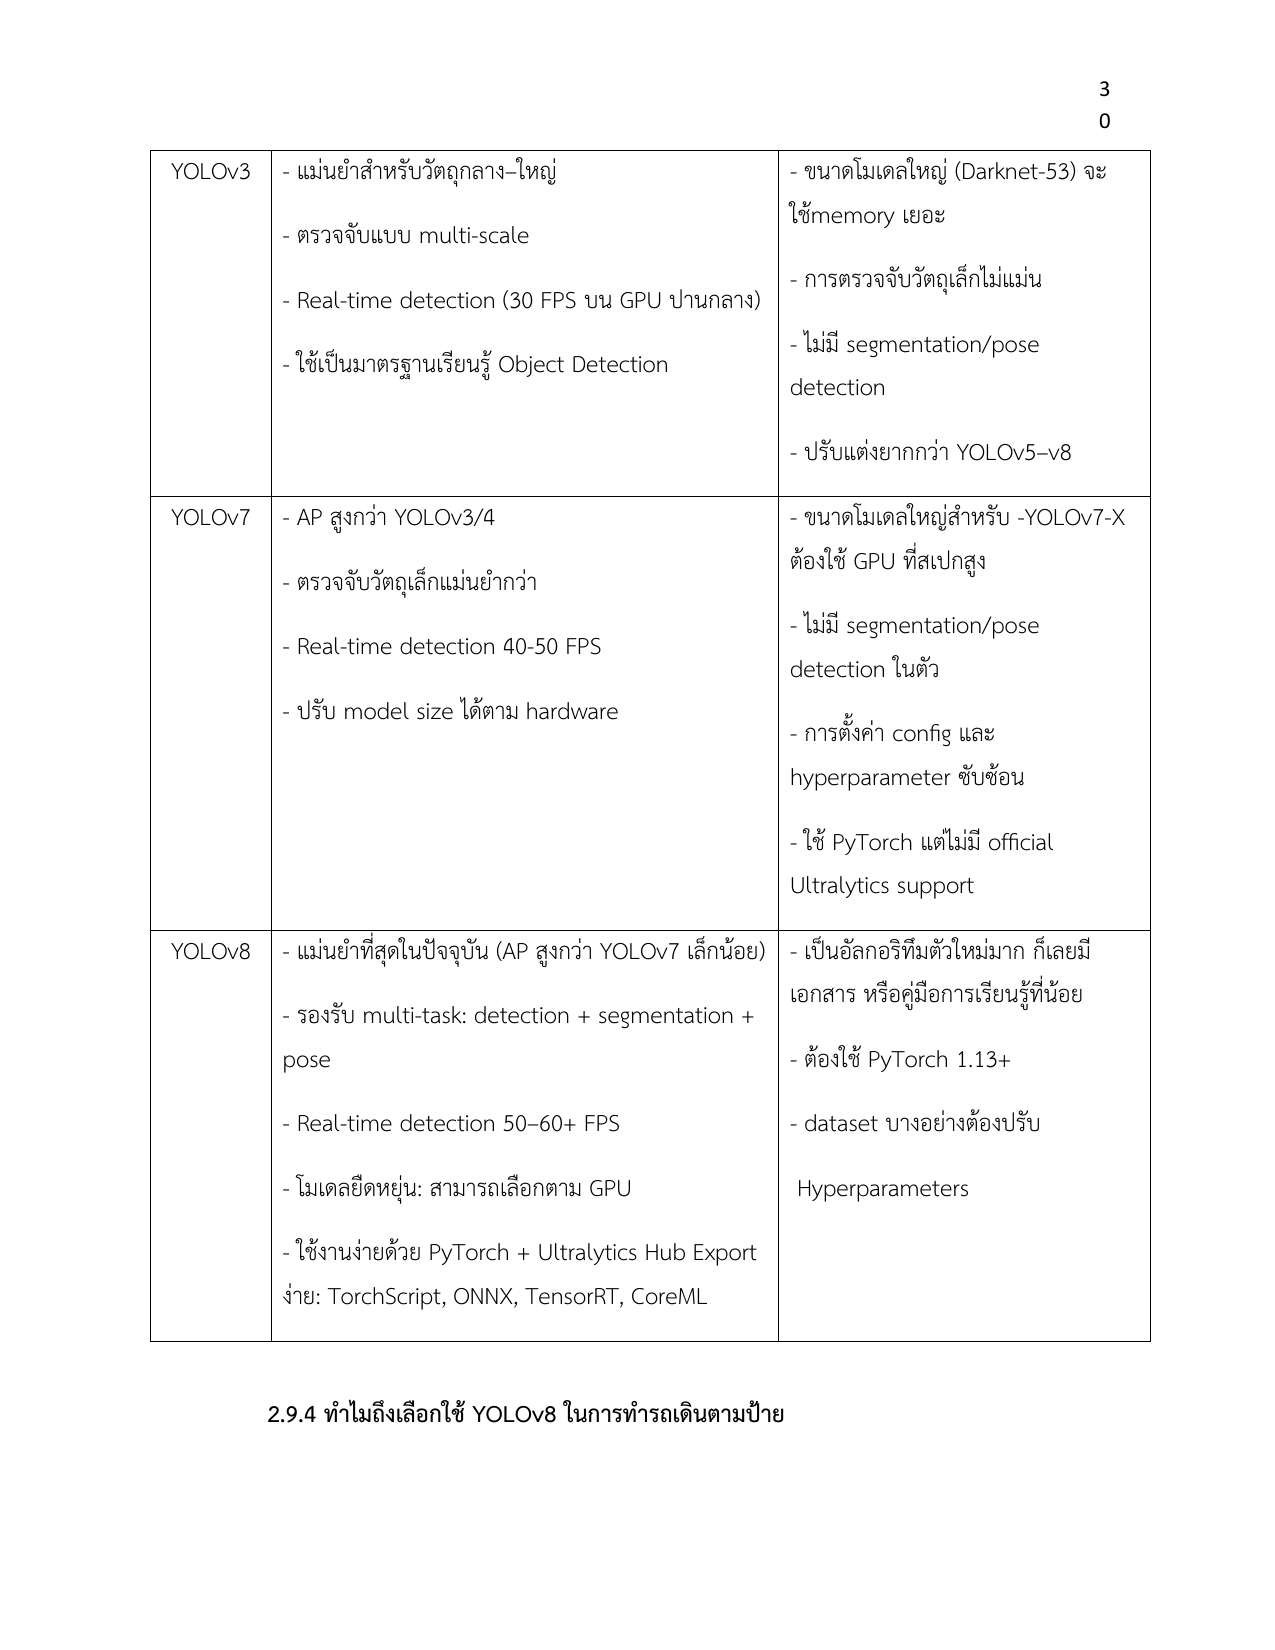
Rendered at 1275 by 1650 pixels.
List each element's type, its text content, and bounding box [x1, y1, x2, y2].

table_cell YOLOv8 [151, 931, 271, 1341]
table_cell - ขนาดโมเดลใหญ่ (Darknet-53) จะใช้memory เยอะ - การตรวจจับวัตถุเล็กไม่แม่น - ไม่มี segmentation/pose detection - ปรับแต่งยากกว่า YOLOv5–v8 [779, 151, 1150, 496]
table_cell YOLOv3 [151, 151, 271, 496]
text 2.9.4 ทำไมถึงเลือกใช้ YOLOv8 ในการทำรถเดินตามป้าย [150, 1394, 1125, 1438]
table_cell - AP สูงกว่า YOLOv3/4 - ตรวจจับวัตถุเล็กแม่นยำกว่า - Real-time detection 40-50 FPS - ปรับ model size ได้ตามhardware [272, 497, 778, 930]
table_cell - แม่นยำสำหรับวัตถุกลาง–ใหญ่ - ตรวจจับแบบ multi-scale - Real-time detection (30 FPS บน GPU ปานกลาง) - ใช้เป็นมาตรฐานเรียนรู้ Object Detection [272, 151, 778, 496]
table_cell - แม่นยำที่สุดในปัจจุบัน (AP สูงกว่า YOLOv7 เล็กน้อย) - รองรับ multi-task: detection + segmentation + pose - Real-time detection 50–60+ FPS - โมเดลยืดหยุ่น: สามารถเลือกตาม GPU - ใช้งานง่ายด้วย PyTorch + Ultralytics Hub Export ง่าย: TorchScript, ONNX, TensorRT, CoreML [272, 931, 778, 1341]
table_cell - เป็นอัลกอริทึมตัวใหม่มาก ก็เลยมีเอกสาร หรือคู่มือการเรียนรู้ที่น้อย - ต้องใช้ PyTorch 1.13+ - dataset บางอย่างต้องปรับ Hyperparameters [779, 931, 1150, 1341]
table_cell - ขนาดโมเดลใหญ่สำหรับ -YOLOv7-X ต้องใช้ GPU ที่สเปกสูง - ไม่มี segmentation/pose detection ในตัว - การตั้งค่า config และ hyperparameter ซับซ้อน - ใช้ PyTorch แต่ไม่มี official Ultralytics support [779, 497, 1150, 930]
table_cell YOLOv7 [151, 497, 271, 930]
